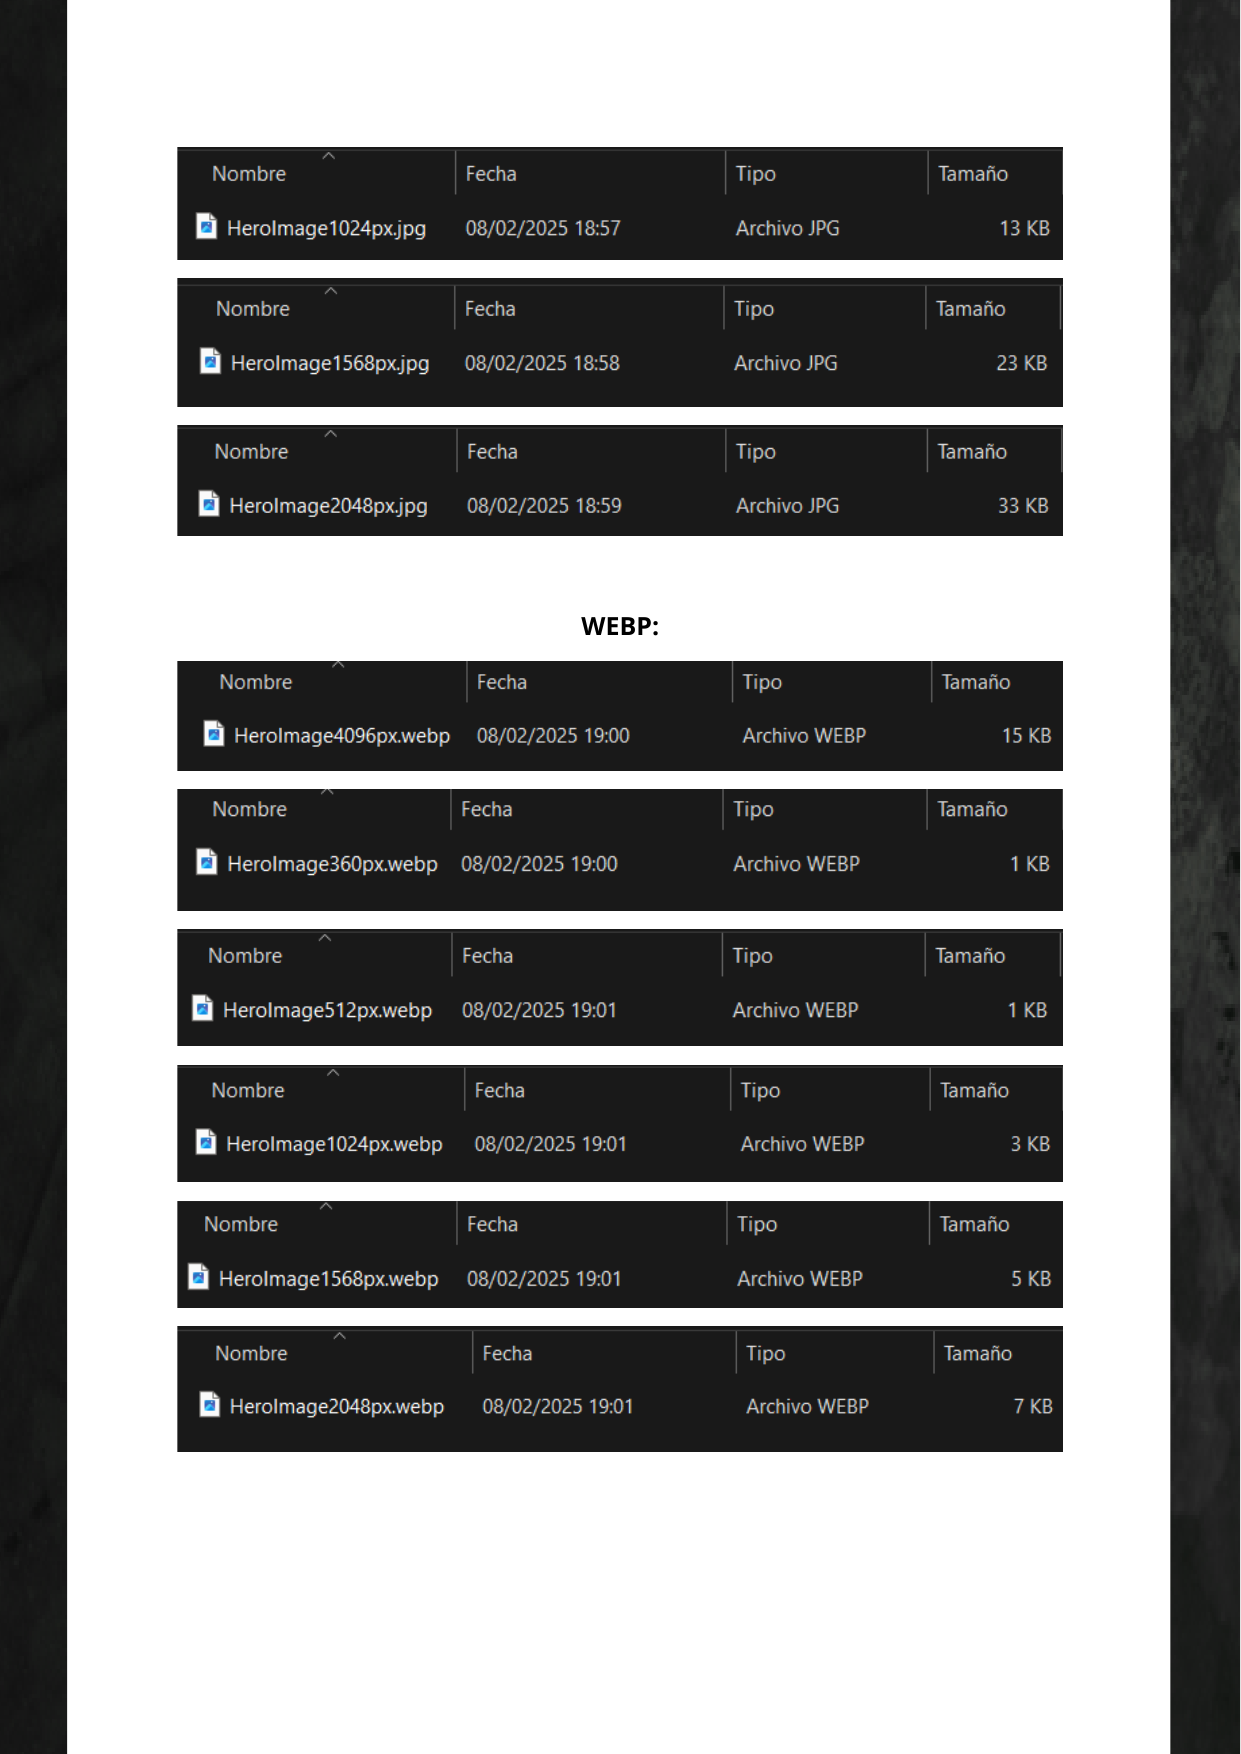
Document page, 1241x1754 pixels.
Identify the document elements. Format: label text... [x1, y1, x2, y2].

picture [177, 1201, 1063, 1308]
picture [177, 1326, 1063, 1452]
picture [177, 929, 1063, 1046]
picture [177, 147, 1063, 260]
picture [177, 425, 1063, 536]
picture [0, 0, 68, 1754]
picture [177, 661, 1063, 771]
picture [177, 1065, 1063, 1182]
picture [177, 789, 1063, 911]
text WEBP: [177, 608, 1063, 642]
picture [1170, 0, 1241, 1754]
picture [177, 278, 1063, 407]
